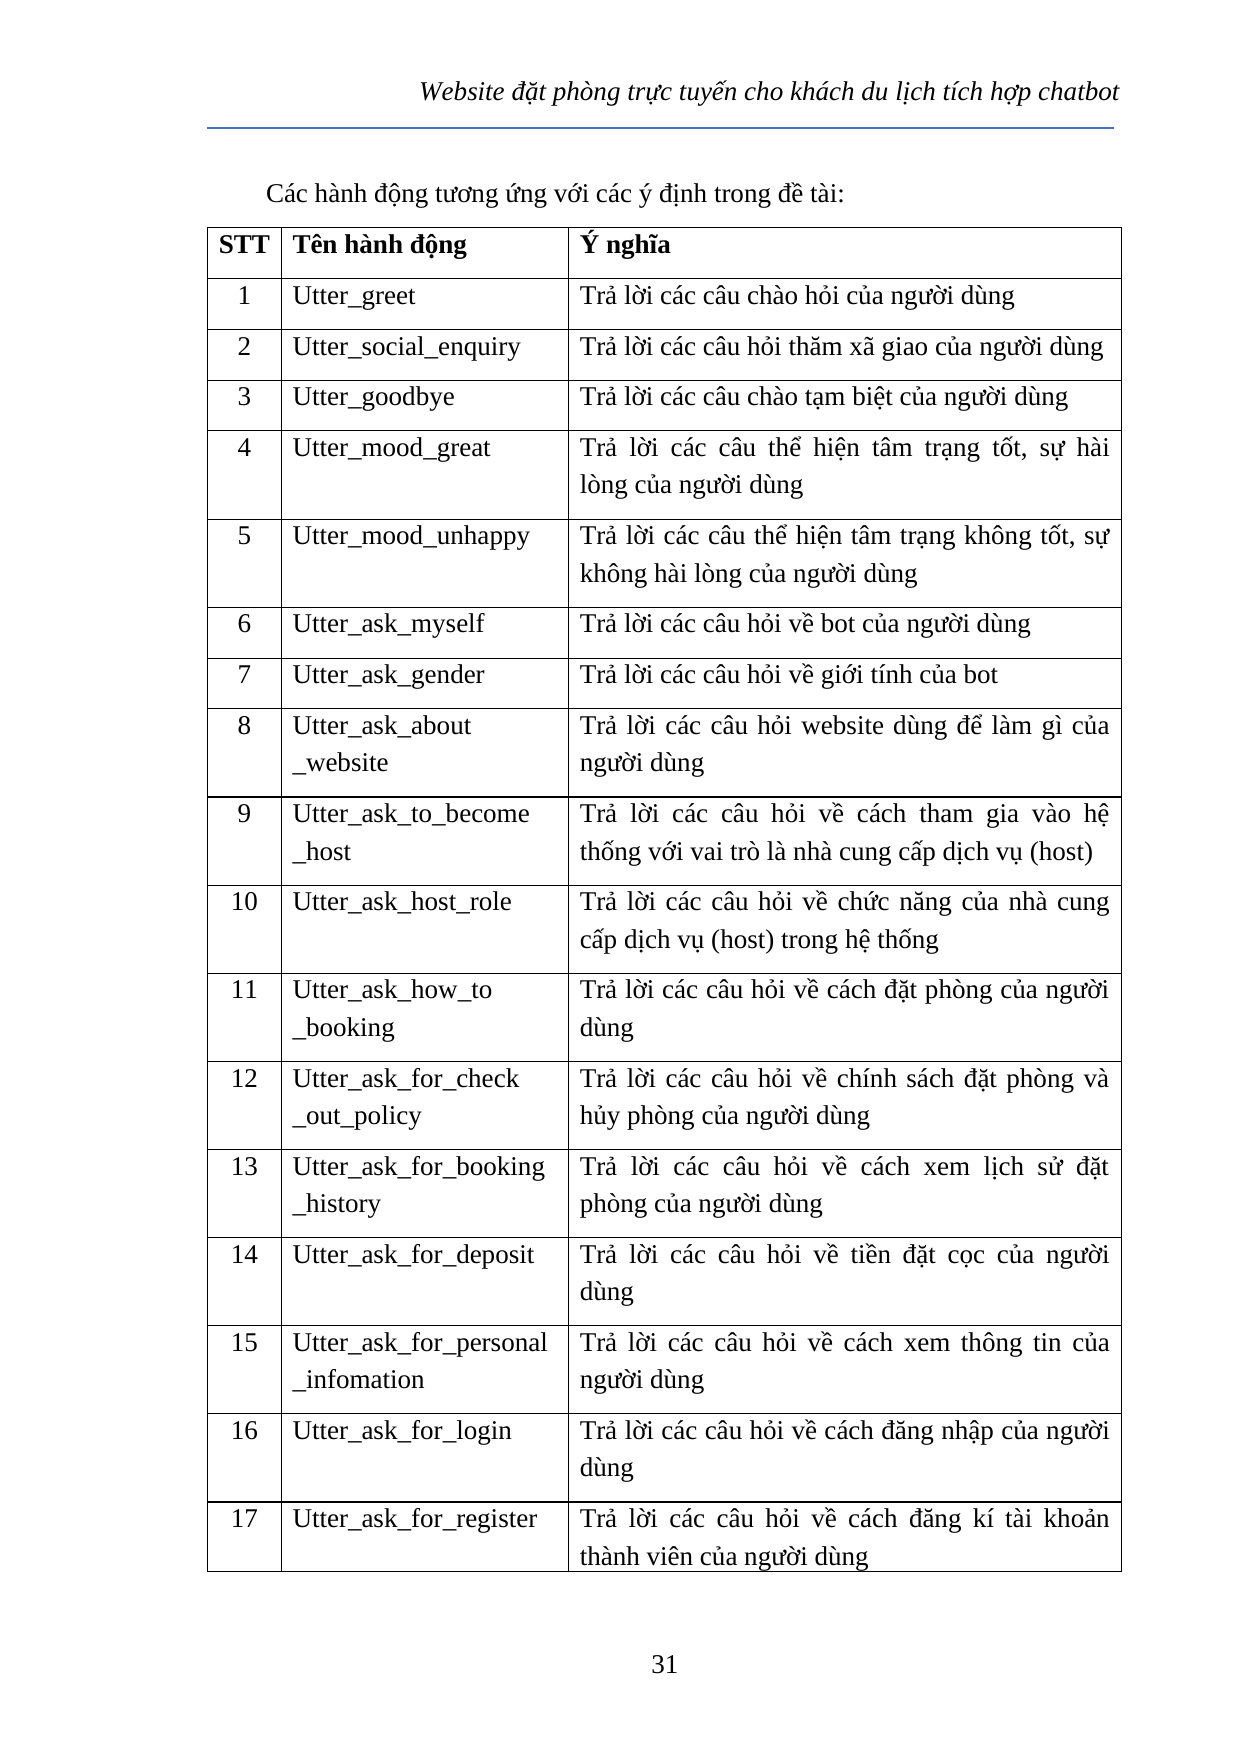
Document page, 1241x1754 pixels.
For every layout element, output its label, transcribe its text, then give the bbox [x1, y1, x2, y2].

table_cell 17 [208, 1503, 281, 1571]
table_cell Trả lời các câu hỏi về cách tham gia vào hệ thống với vai trò là nhà cung cấp dịch vụ (host) [569, 798, 1121, 884]
table_cell Trả lời các câu hỏi về cách xem thông tin của người dùng [569, 1326, 1121, 1413]
table_cell Trả lời các câu chào hỏi của người dùng [569, 279, 1121, 329]
table_cell Utter_goodbye [282, 381, 568, 430]
table_cell 4 [208, 431, 281, 518]
table_cell Trả lời các câu hỏi về chính sách đặt phòng và hủy phòng của người dùng [569, 1062, 1121, 1149]
table_header Tên hành động [282, 228, 568, 278]
table_cell 13 [208, 1150, 281, 1237]
table_cell 6 [208, 608, 281, 657]
table_cell 14 [208, 1238, 281, 1325]
table_cell Trả lời các câu hỏi về cách đăng kí tài khoản thành viên của người dùng [569, 1503, 1121, 1571]
table_cell 7 [208, 659, 281, 708]
table_cell Trả lời các câu thể hiện tâm trạng tốt, sự hài lòng của người dùng [569, 431, 1121, 518]
table_cell 10 [208, 886, 281, 973]
table_cell Utter_ask_for_booking _history [282, 1150, 568, 1237]
table_cell 5 [208, 520, 281, 607]
table_cell 11 [208, 974, 281, 1061]
table_cell Utter_ask_how_to _booking [282, 974, 568, 1061]
table_cell Trả lời các câu hỏi về tiền đặt cọc của người dùng [569, 1238, 1121, 1325]
table_cell Utter_ask_for_deposit [282, 1238, 568, 1325]
table_cell Trả lời các câu hỏi về cách đăng nhập của người dùng [569, 1414, 1121, 1501]
table_cell Utter_social_enquiry [282, 330, 568, 379]
table_cell Utter_ask_for_personal _infomation [282, 1326, 568, 1413]
text Các hành động tương ứng với các ý định trong đề tài: [207, 177, 1122, 208]
table_cell 16 [208, 1414, 281, 1501]
table_cell Trả lời các câu hỏi thăm xã giao của người dùng [569, 330, 1121, 379]
table_cell 9 [208, 798, 281, 884]
table_header Ý nghĩa [569, 228, 1121, 278]
table_cell Utter_ask_host_role [282, 886, 568, 973]
table_cell Trả lời các câu hỏi về chức năng của nhà cung cấp dịch vụ (host) trong hệ thống [569, 886, 1121, 973]
table_cell 8 [208, 709, 281, 796]
table_header STT [208, 228, 281, 278]
table_cell Utter_ask_to_become _host [282, 798, 568, 884]
table_cell Utter_mood_great [282, 431, 568, 518]
table_cell Trả lời các câu hỏi về giới tính của bot [569, 659, 1121, 708]
table_cell Utter_mood_unhappy [282, 520, 568, 607]
table_cell Utter_greet [282, 279, 568, 329]
table_cell 15 [208, 1326, 281, 1413]
table_cell Trả lời các câu hỏi về bot của người dùng [569, 608, 1121, 657]
table_cell Utter_ask_about _website [282, 709, 568, 796]
table_cell Trả lời các câu hỏi về cách xem lịch sử đặt phòng của người dùng [569, 1150, 1121, 1237]
table_cell Trả lời các câu chào tạm biệt của người dùng [569, 381, 1121, 430]
table_cell Trả lời các câu hỏi về cách đặt phòng của người dùng [569, 974, 1121, 1061]
table_cell 1 [208, 279, 281, 329]
table_cell Utter_ask_for_check _out_policy [282, 1062, 568, 1149]
table_cell Trả lời các câu hỏi website dùng để làm gì của người dùng [569, 709, 1121, 796]
table_cell 3 [208, 381, 281, 430]
table_cell Trả lời các câu thể hiện tâm trạng không tốt, sự không hài lòng của người dùng [569, 520, 1121, 607]
table_cell 12 [208, 1062, 281, 1149]
table_cell Utter_ask_gender [282, 659, 568, 708]
table_cell Utter_ask_for_register [282, 1503, 568, 1571]
table_cell 2 [208, 330, 281, 379]
table_cell Utter_ask_myself [282, 608, 568, 657]
table_cell Utter_ask_for_login [282, 1414, 568, 1501]
